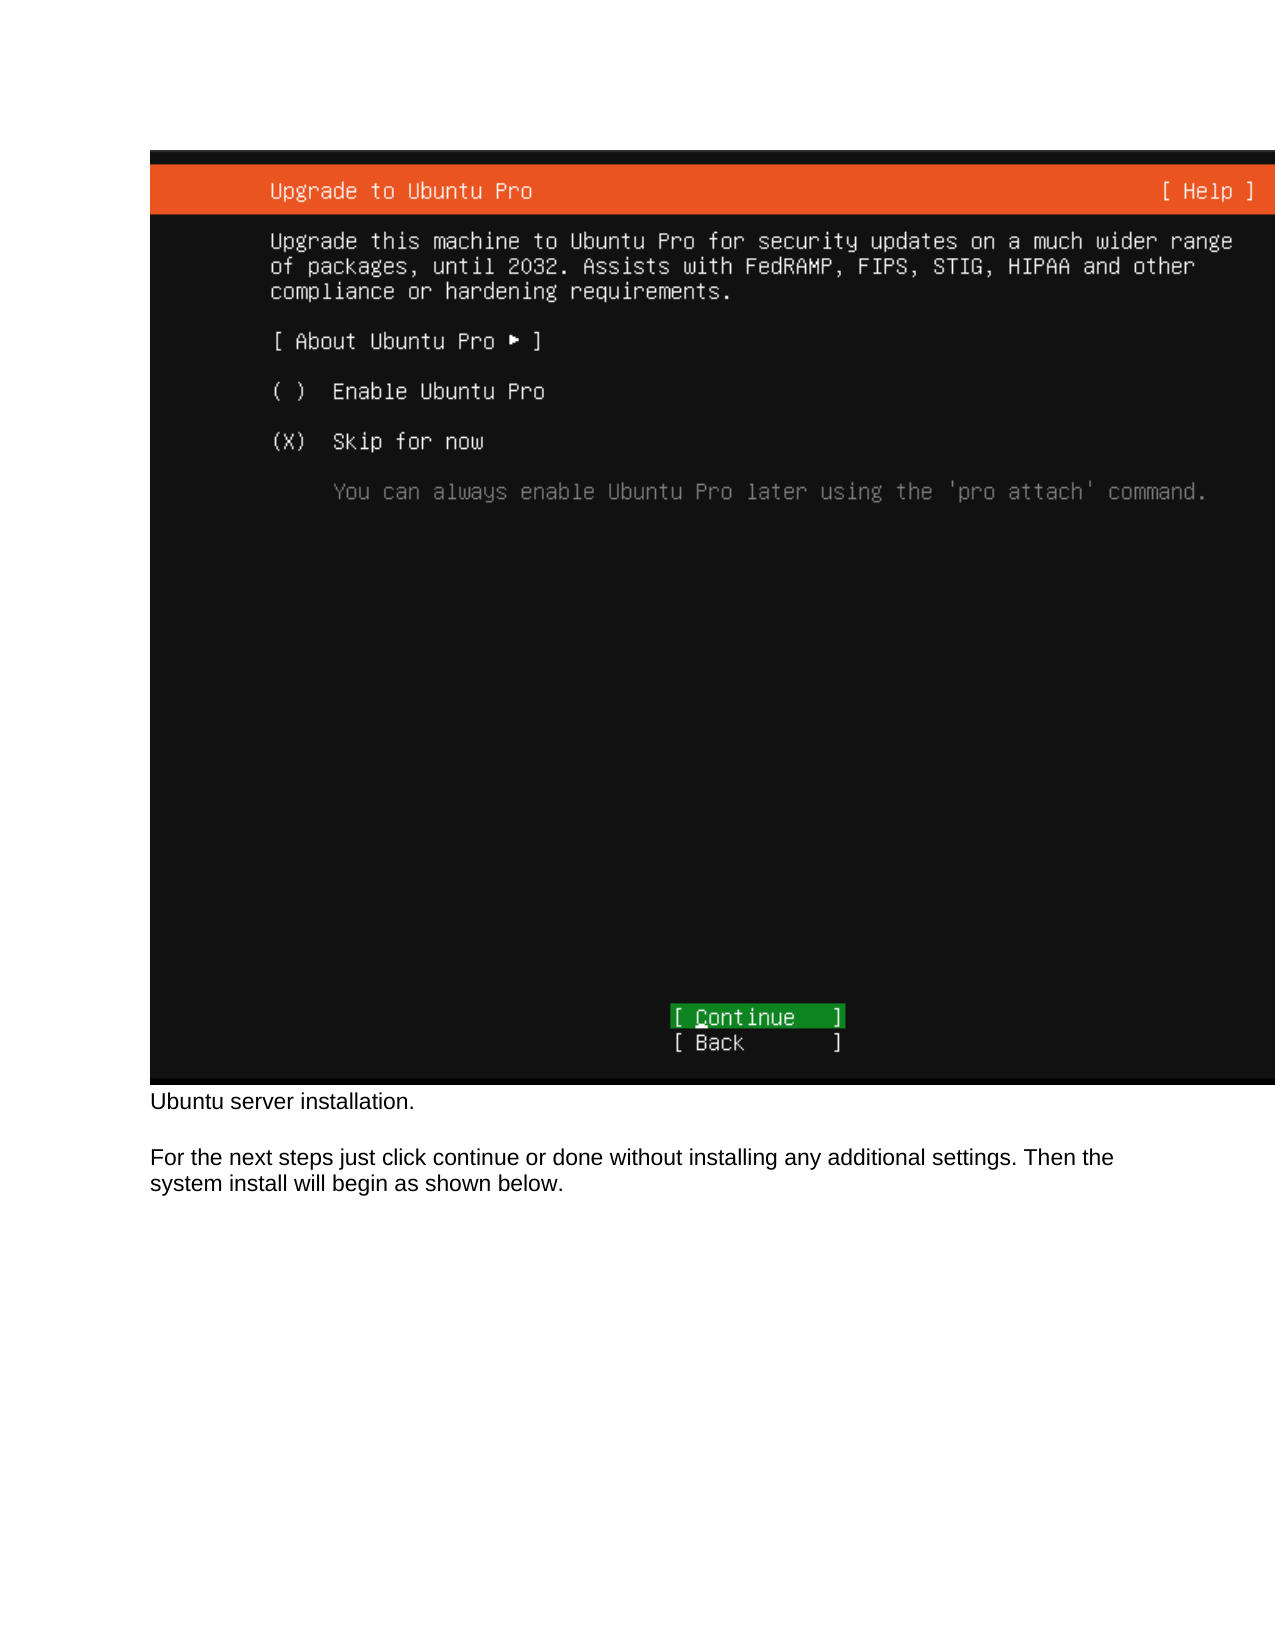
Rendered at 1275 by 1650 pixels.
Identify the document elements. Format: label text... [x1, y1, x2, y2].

text For the next steps just click continue or done without installing any additional settings. Then the system install will begin as shown below. [150, 1143, 1125, 1196]
text Ubuntu server installation. [150, 1085, 1125, 1114]
picture [150, 150, 1275, 1085]
